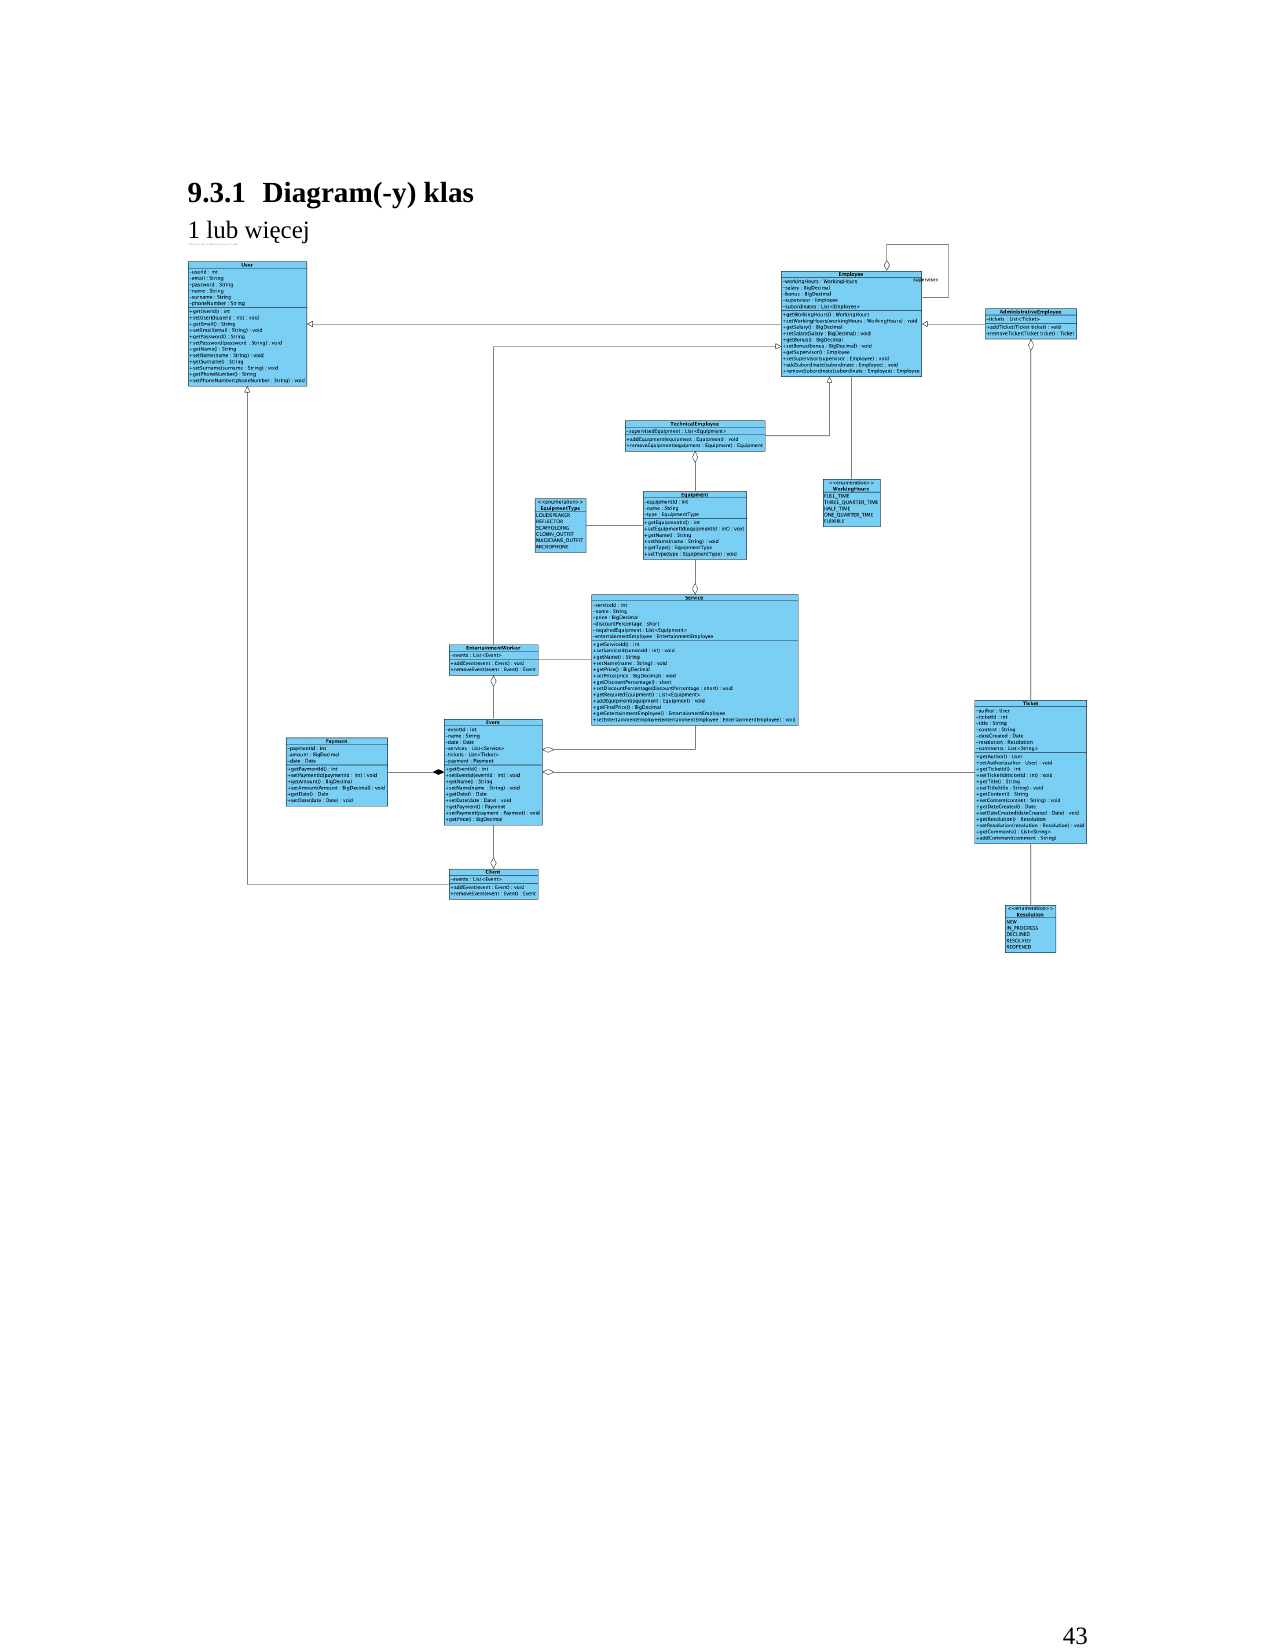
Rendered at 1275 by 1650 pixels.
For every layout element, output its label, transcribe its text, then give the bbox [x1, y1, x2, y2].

subtitle Diagram(-y) klas [187, 175, 1087, 208]
text 1 lub więcej [187, 215, 1087, 243]
picture [187, 243, 1088, 954]
